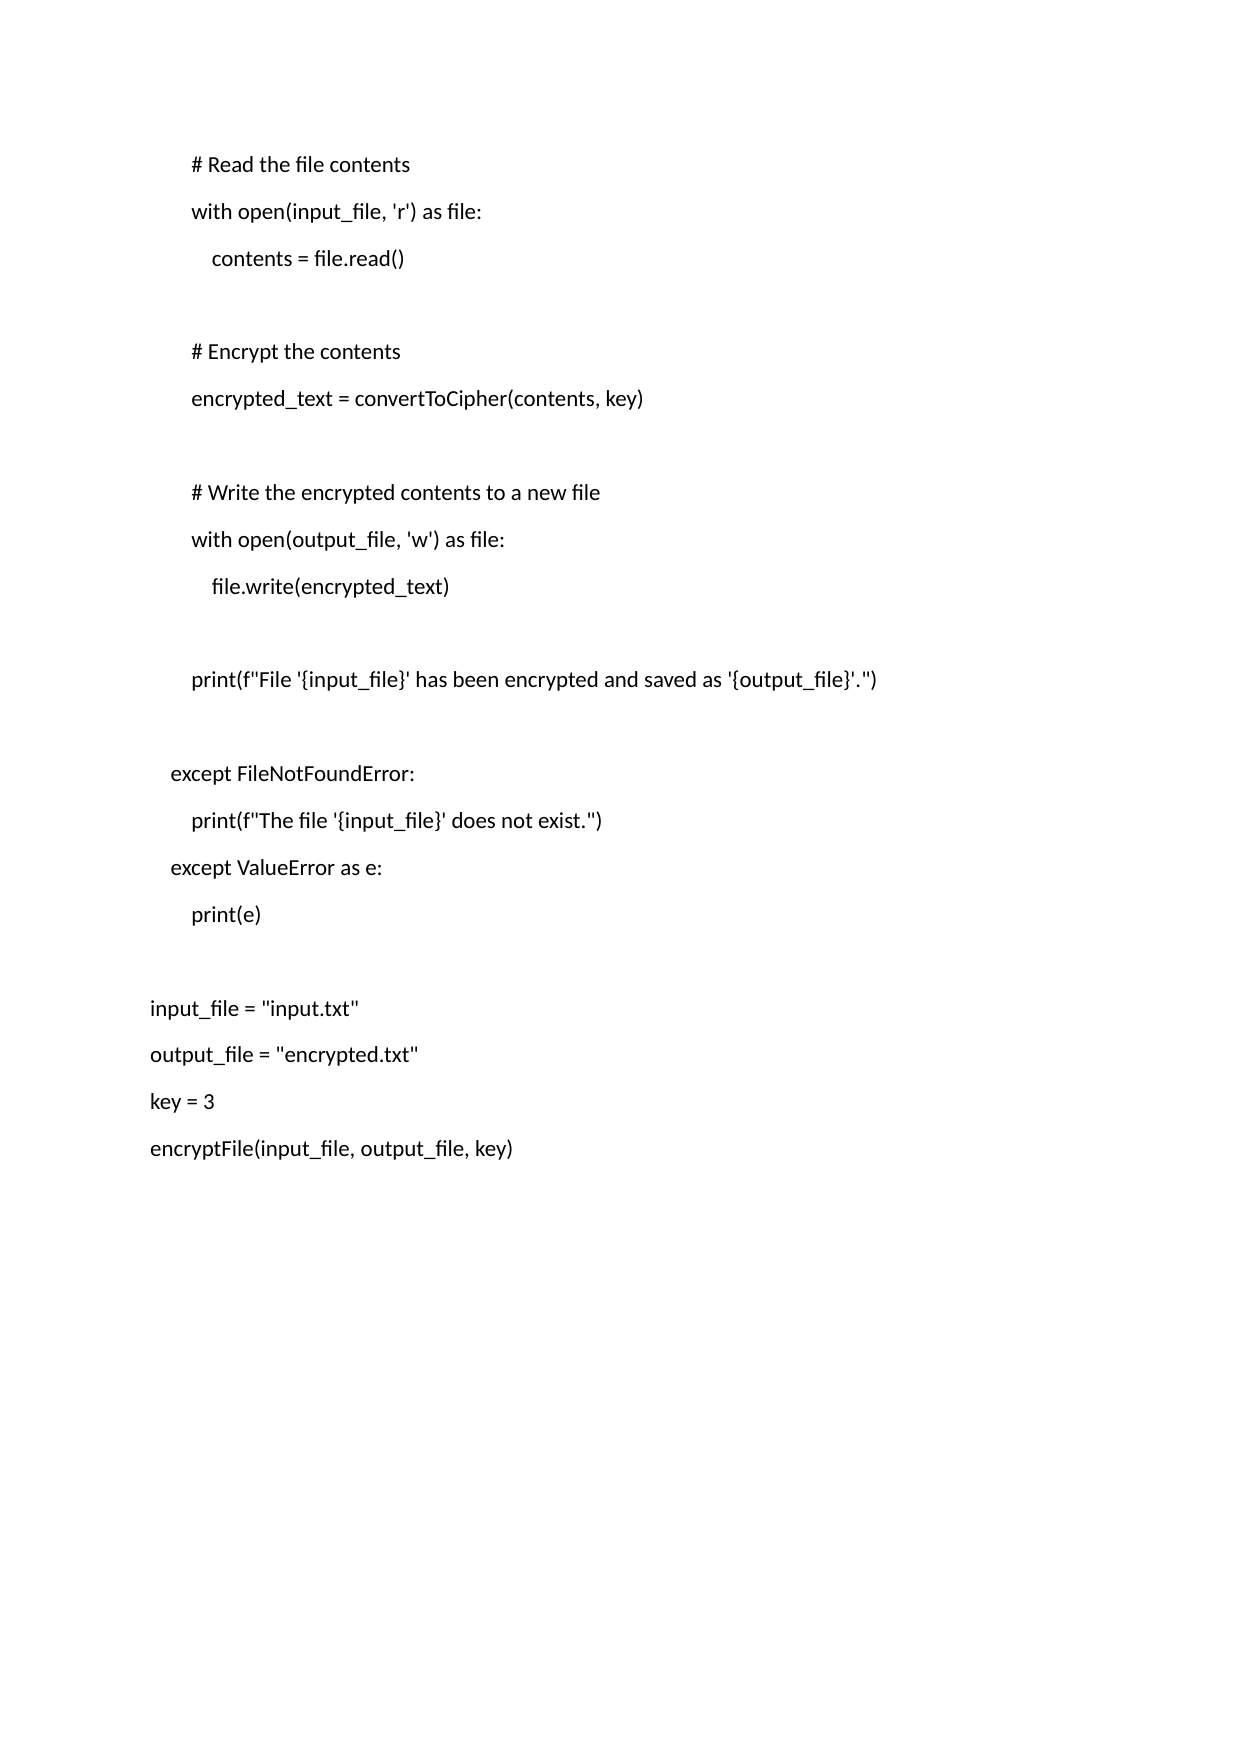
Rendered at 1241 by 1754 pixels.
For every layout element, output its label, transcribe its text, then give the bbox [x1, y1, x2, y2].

text # Encrypt the contents [150, 337, 1090, 366]
text file.write(encrypted_text) [150, 572, 1090, 600]
text with open(input_file, 'r') as file: [150, 197, 1090, 225]
text print(f"File '{input_file}' has been encrypted and saved as '{output_file}'.") [150, 666, 1090, 694]
text # Read the file contents [150, 150, 1090, 178]
text print(e) [150, 900, 1090, 928]
text input_file = "input.txt" [150, 994, 1090, 1022]
text # Write the encrypted contents to a new file [150, 478, 1090, 506]
text except FileNotFoundError: [150, 759, 1090, 787]
text contents = file.read() [150, 244, 1090, 272]
text print(f"The file '{input_file}' does not exist.") [150, 806, 1090, 834]
text encryptFile(input_file, output_file, key) [150, 1134, 1090, 1162]
text output_file = "encrypted.txt" [150, 1041, 1090, 1069]
text encrypted_text = convertToCipher(contents, key) [150, 384, 1090, 412]
text except ValueError as e: [150, 853, 1090, 881]
text key = 3 [150, 1087, 1090, 1116]
text with open(output_file, 'w') as file: [150, 525, 1090, 553]
